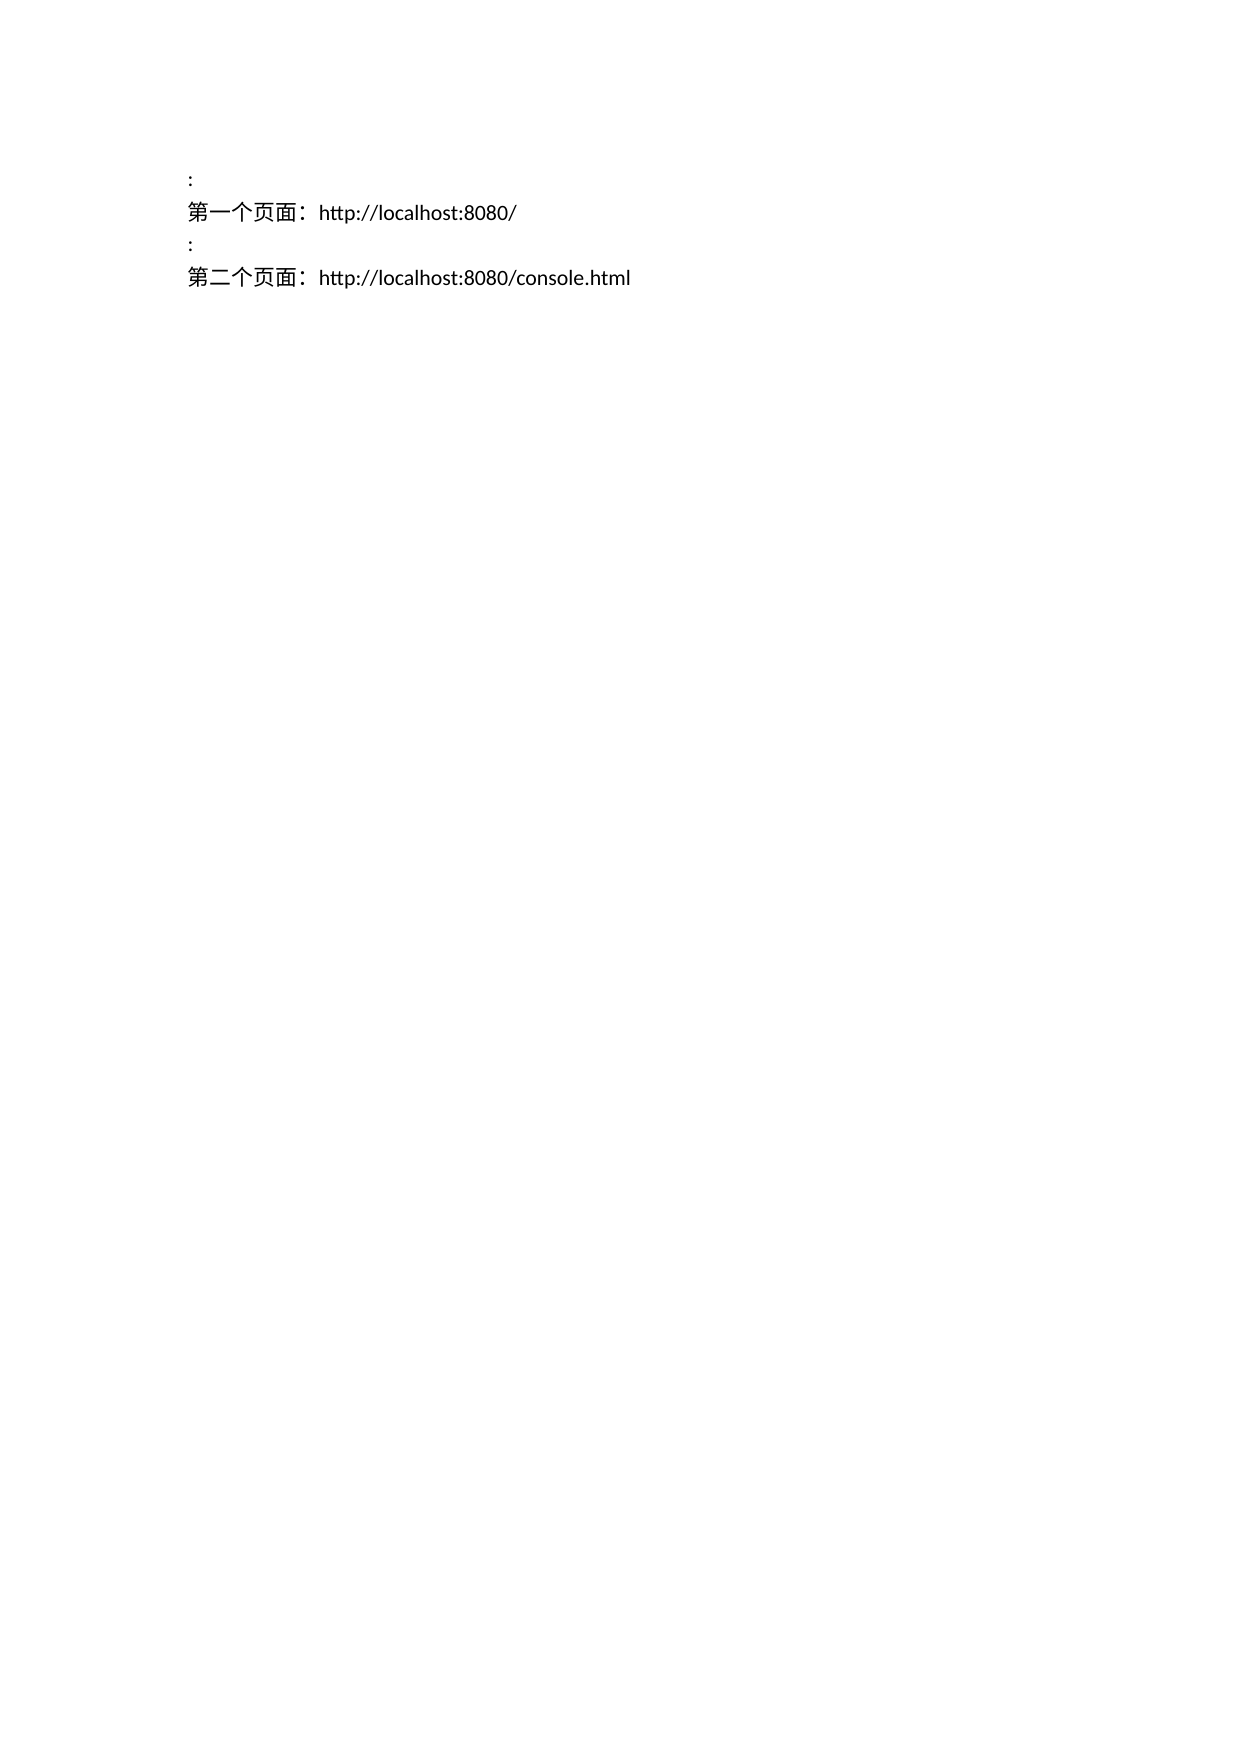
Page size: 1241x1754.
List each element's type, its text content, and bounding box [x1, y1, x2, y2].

text 第一个页面：http://localhost:8080/ [187, 194, 1053, 227]
text 第二个页面：http://localhost:8080/console.html [187, 259, 1053, 292]
text : [187, 162, 1053, 194]
text : [187, 227, 1053, 259]
